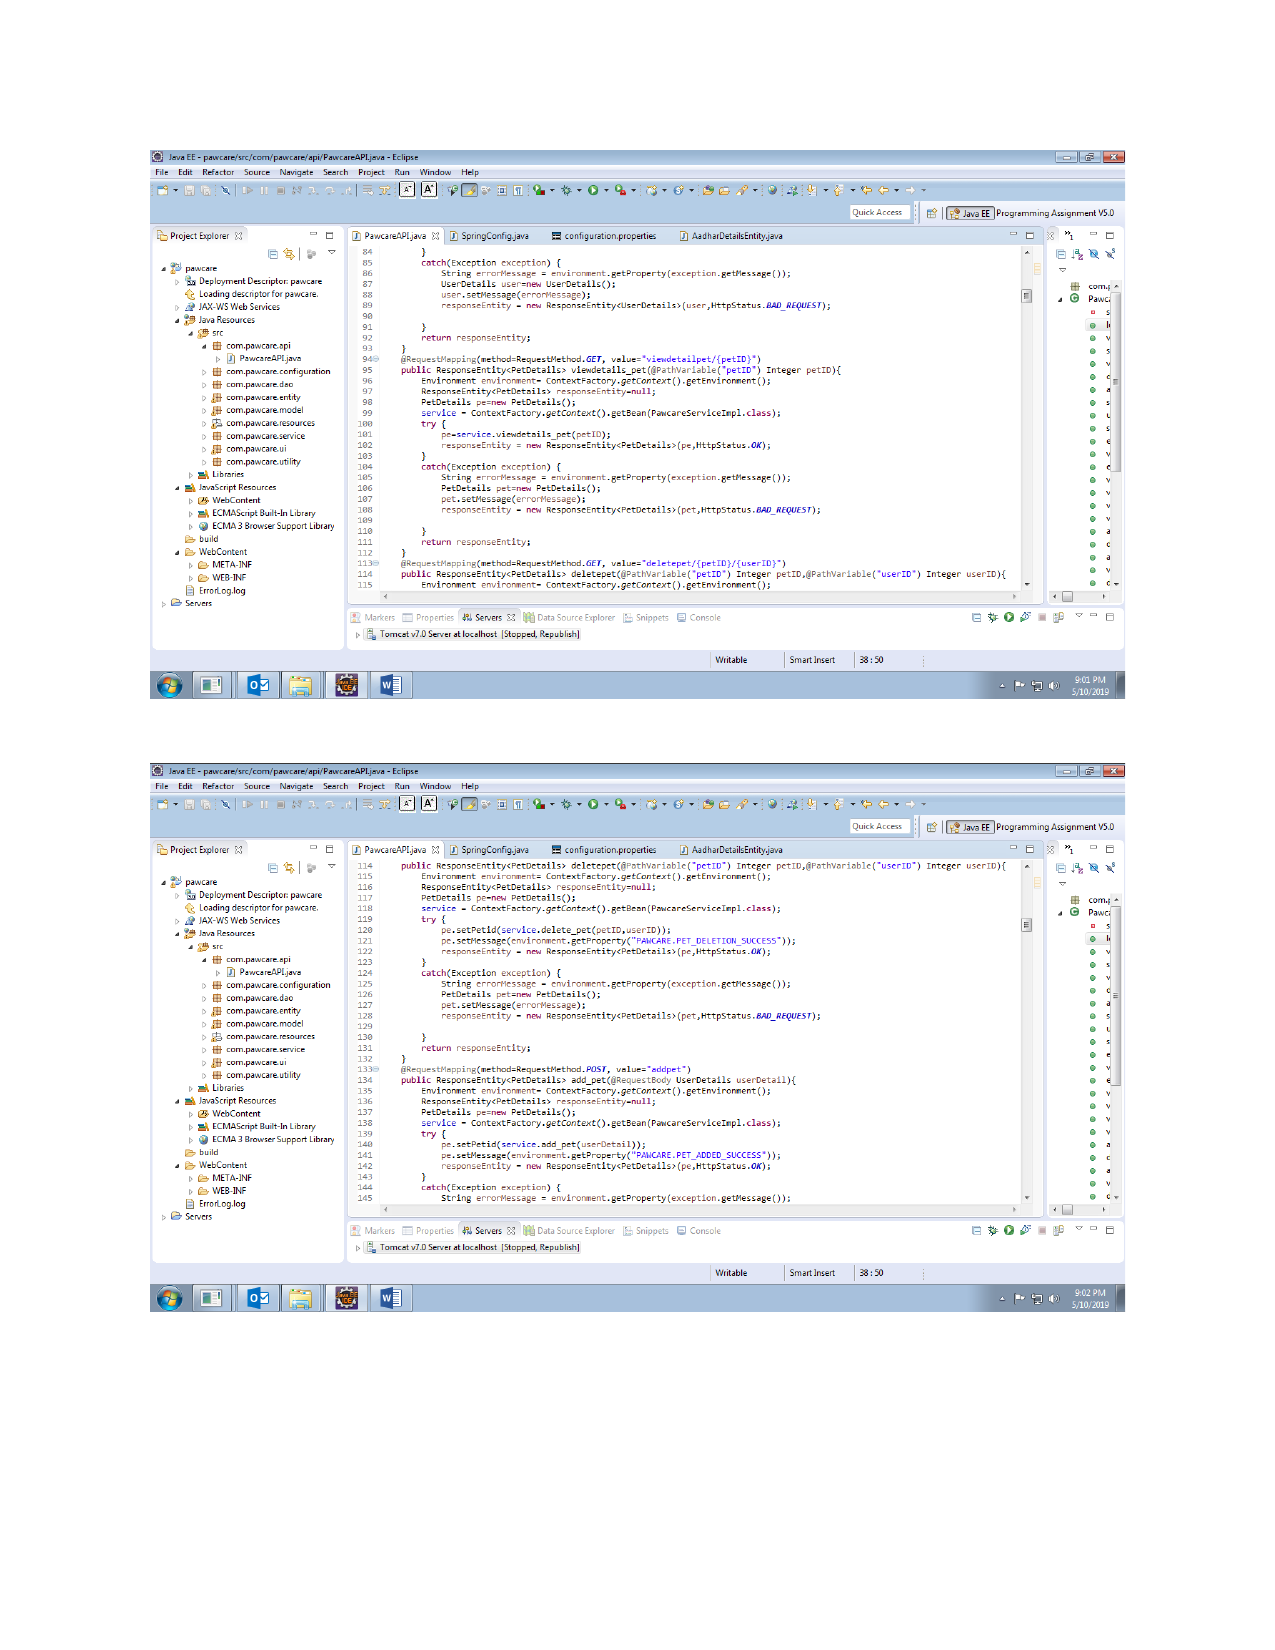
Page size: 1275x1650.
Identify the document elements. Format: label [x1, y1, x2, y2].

picture [150, 150, 1125, 699]
picture [150, 763, 1125, 1312]
